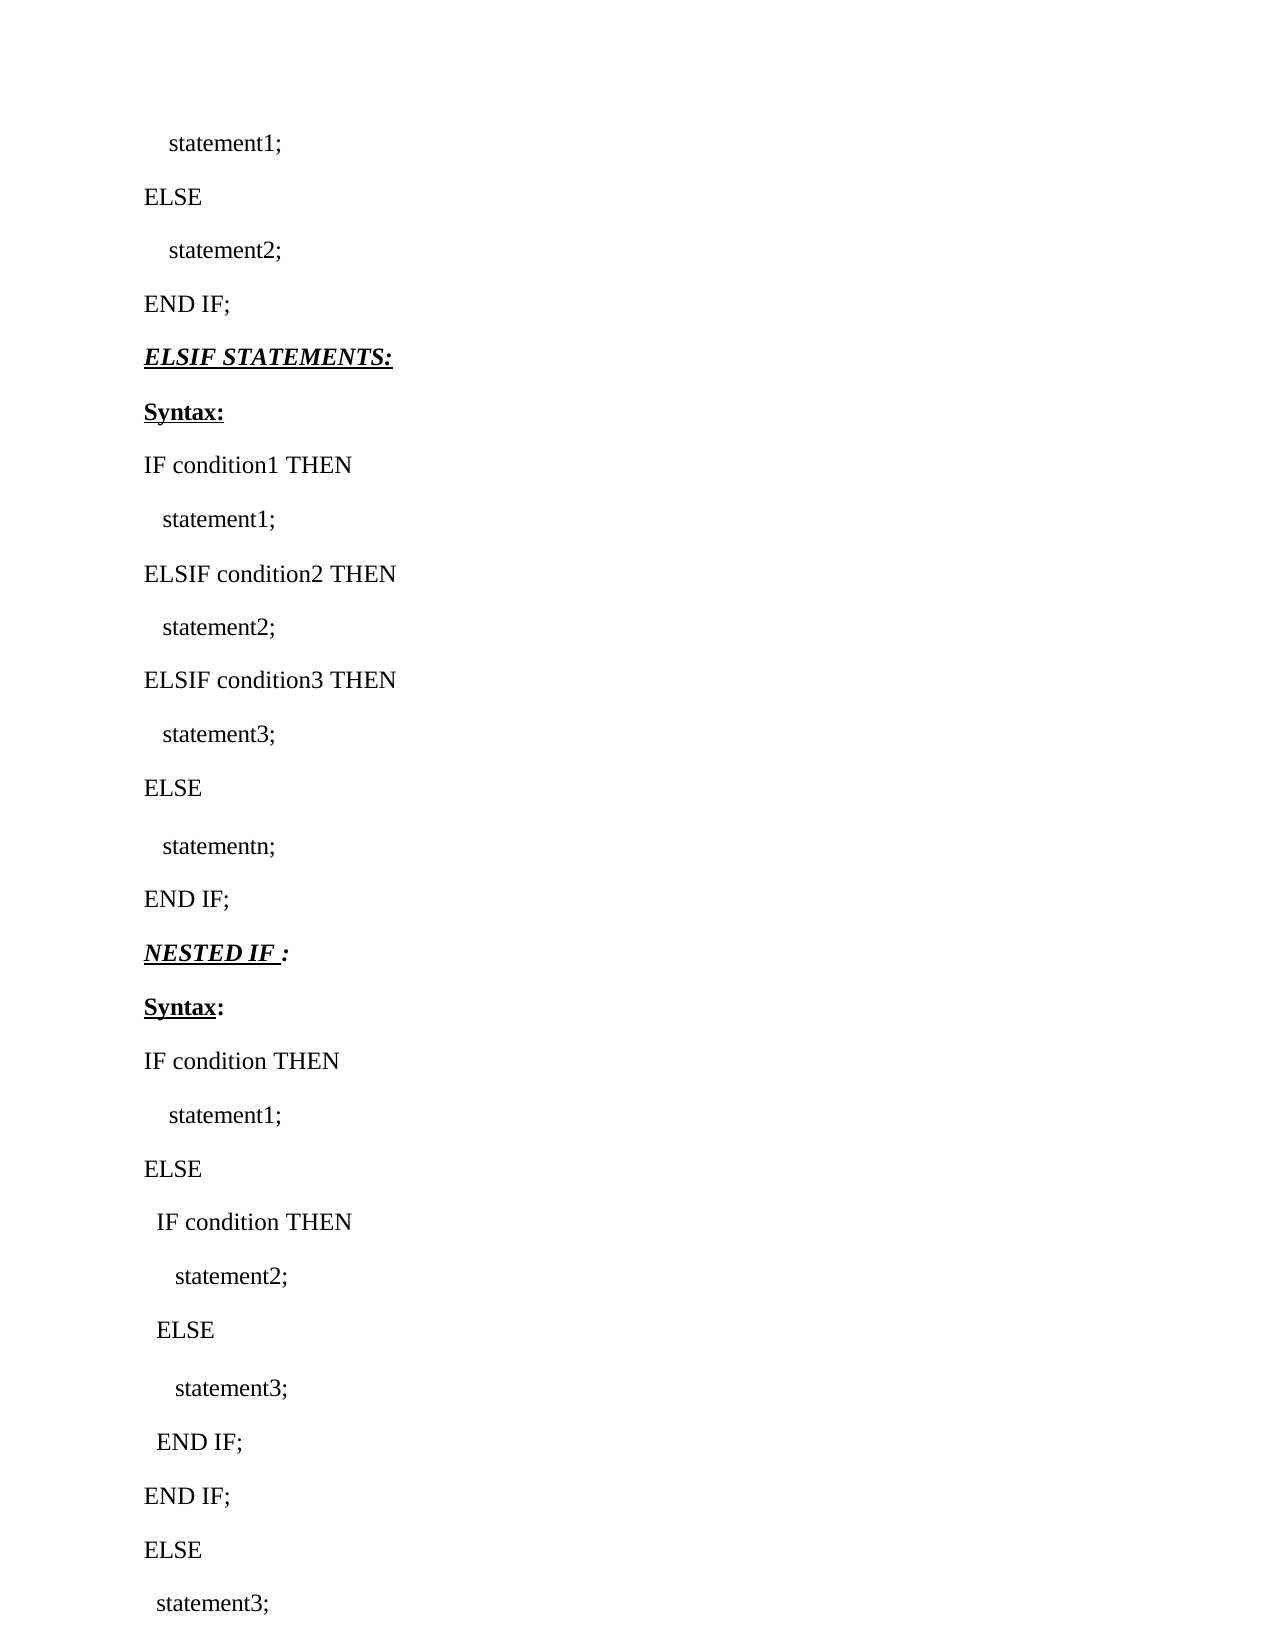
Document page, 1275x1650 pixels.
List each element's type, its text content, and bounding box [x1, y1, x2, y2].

text ELSE [156, 1316, 1275, 1344]
text statement3; [156, 1589, 1275, 1617]
text statement1; ELSE [144, 128, 284, 210]
text END IF; ELSE [144, 1481, 231, 1563]
text IF condition THEN statement1; [144, 1046, 393, 1129]
text statementn; [144, 831, 290, 859]
text ELSIF condition3 THEN statement3; [144, 665, 426, 748]
text IF condition1 THEN statement1; [144, 450, 393, 533]
subtitle Syntax: [144, 993, 1275, 1021]
text END IF; [144, 884, 290, 913]
text ELSE [144, 773, 1275, 802]
text statement2; END IF; [144, 235, 284, 318]
text ELSE [144, 1154, 1275, 1182]
text statement3; END IF; [156, 1373, 290, 1456]
text ELSIF STATEMENTS: [144, 343, 1275, 371]
text ELSIF condition2 THEN statement2; [144, 559, 426, 641]
text IF condition THEN statement2; [156, 1207, 393, 1290]
text NESTED IF : [144, 938, 290, 967]
subtitle Syntax: [144, 397, 1275, 426]
